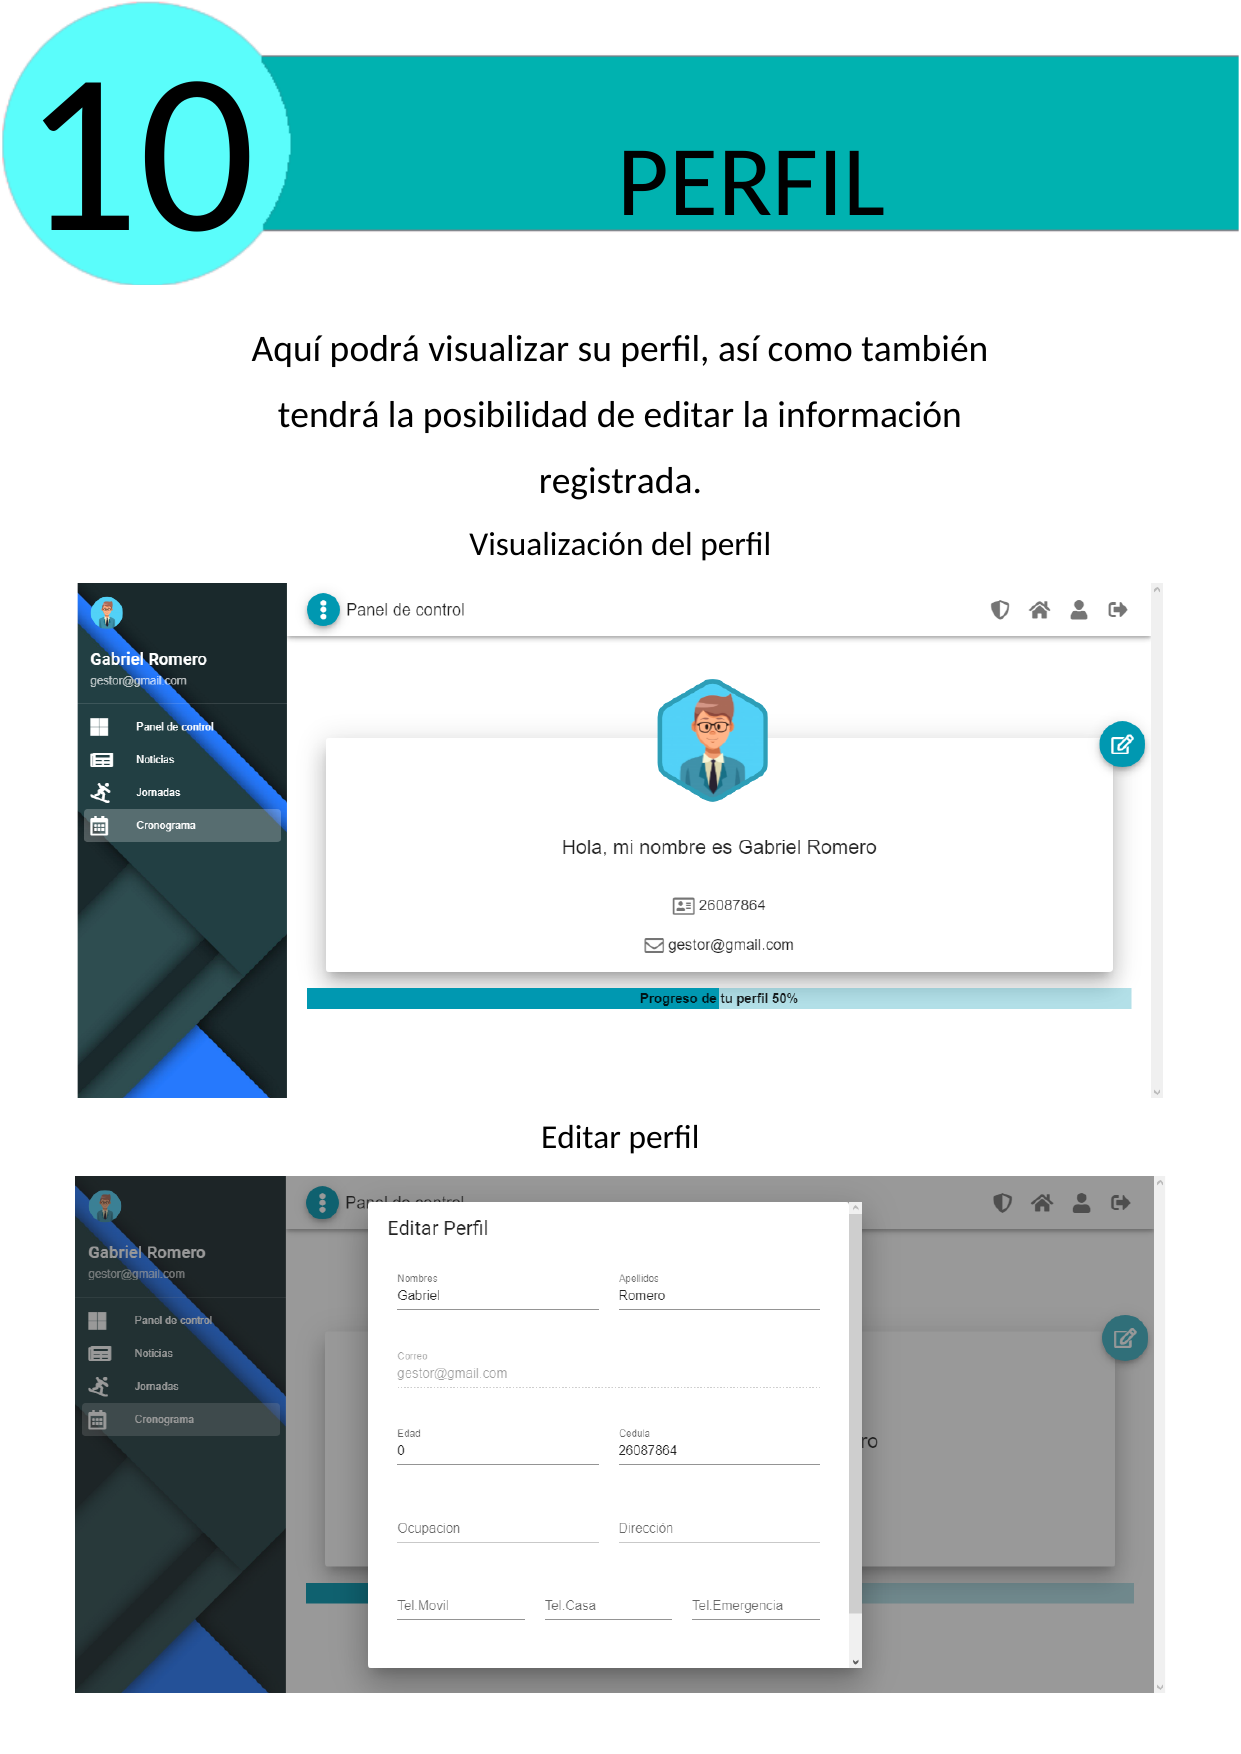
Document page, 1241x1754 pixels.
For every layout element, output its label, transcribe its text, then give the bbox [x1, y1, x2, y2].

text Visualización del perfil [0, 523, 1240, 564]
text registrada. [0, 457, 1240, 503]
text Editar perfil [0, 1116, 1240, 1157]
picture [75, 1176, 1166, 1693]
text tendrá la posibilidad de editar la información [0, 391, 1240, 436]
picture [77, 583, 1163, 1098]
picture [1, 0, 1238, 283]
